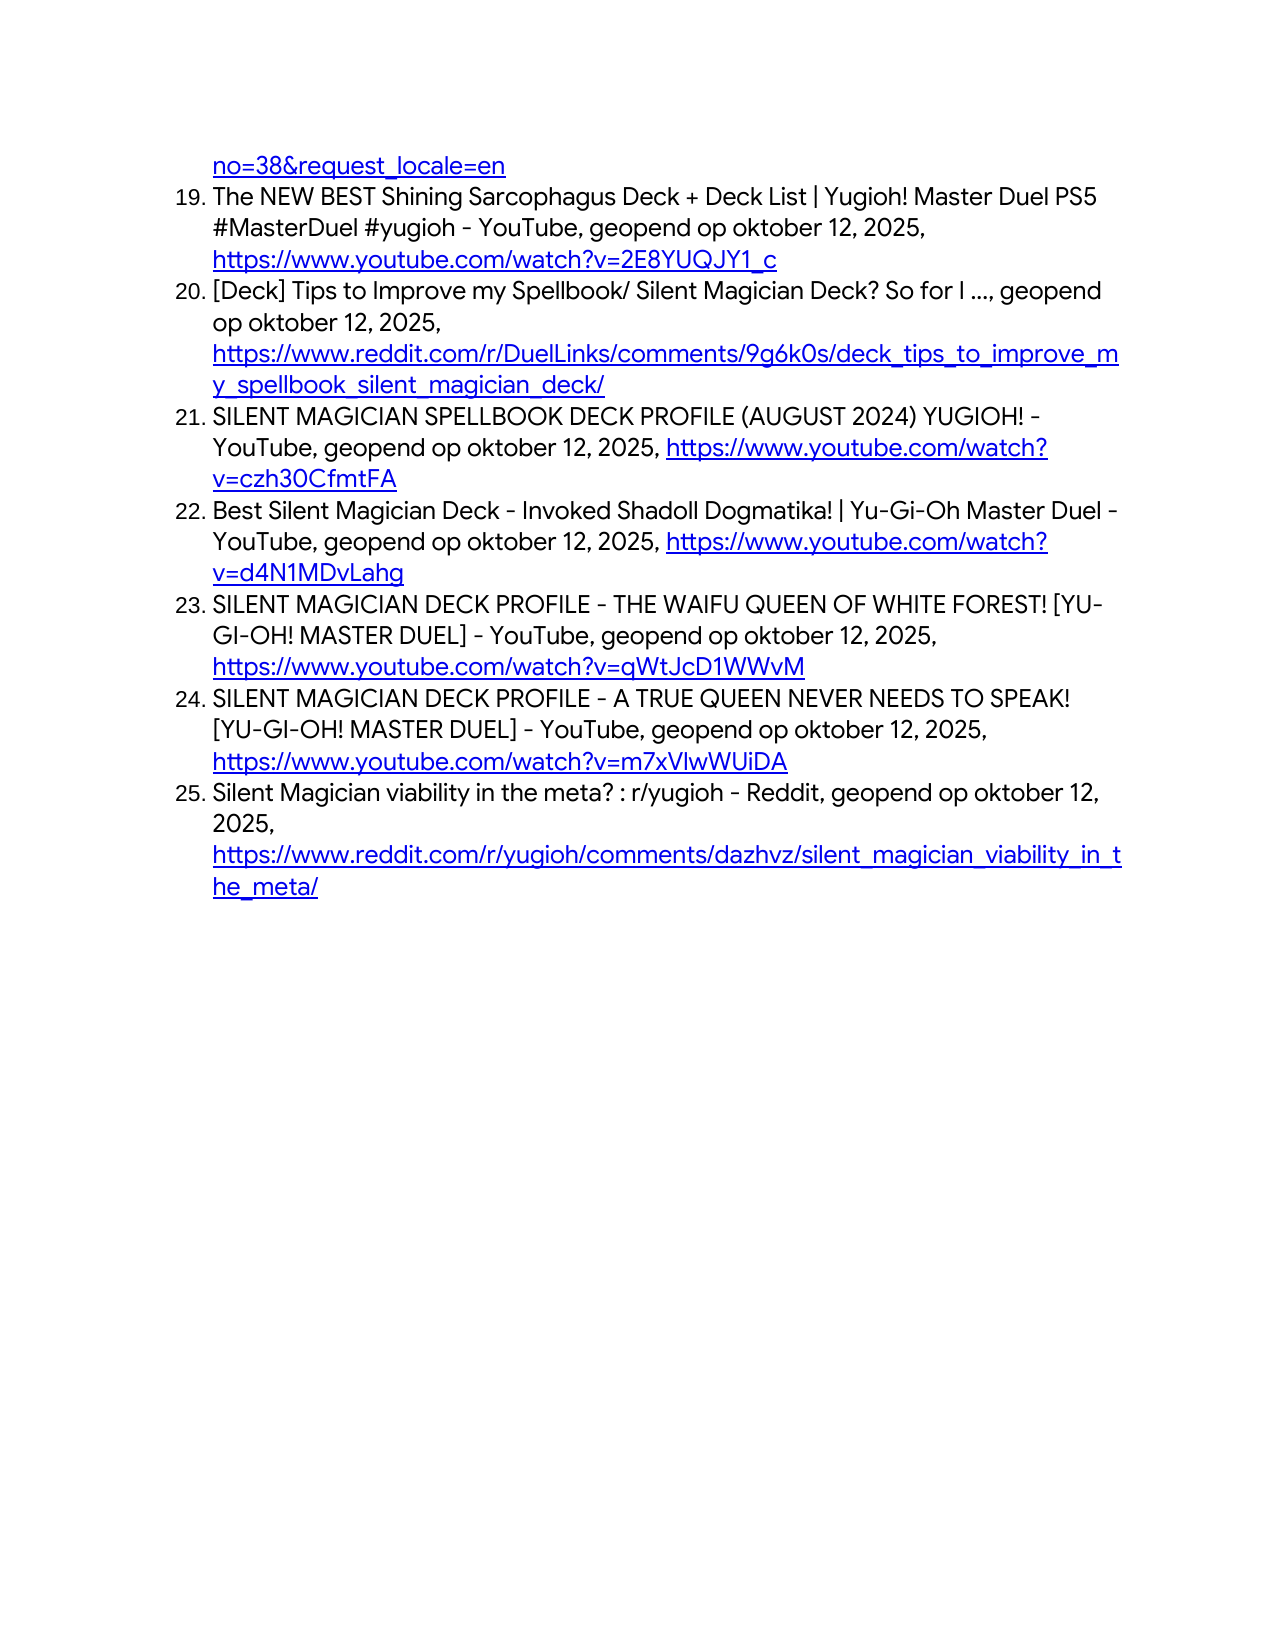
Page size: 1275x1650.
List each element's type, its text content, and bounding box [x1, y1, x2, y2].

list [175, 150, 1125, 181]
list SILENT MAGICIAN SPELLBOOK DECK PROFILE (AUGUST 2024) YUGIOH! - YouTube, geopend op oktober 12, 2025, https://www.youtube.com/watch?v=czh30CfmtFA [175, 401, 1125, 495]
list The NEW BEST Shining Sarcophagus Deck + Deck List | Yugioh! Master Duel PS5 #MasterDuel #yugioh - YouTube, geopend op oktober 12, 2025, https://www.youtube.com/watch?v=2E8YUQJY1_c [175, 181, 1125, 275]
list Silent Magician viability in the meta? : r/yugioh - Reddit, geopend op oktober 12, 2025, https://www.reddit.com/r/yugioh/comments/dazhvz/silent_magician_viability_in_the_meta/ [175, 777, 1125, 902]
list [Deck] Tips to Improve my Spellbook/ Silent Magician Deck? So for I ..., geopend op oktober 12, 2025, https://www.reddit.com/r/DuelLinks/comments/9g6k0s/deck_tips_to_improve_my_spellbook_silent_magician_deck/ [175, 275, 1125, 401]
list SILENT MAGICIAN DECK PROFILE - THE WAIFU QUEEN OF WHITE FOREST! [YU-GI-OH! MASTER DUEL] - YouTube, geopend op oktober 12, 2025, https://www.youtube.com/watch?v=qWtJcD1WWvM [175, 589, 1125, 683]
list SILENT MAGICIAN DECK PROFILE - A TRUE QUEEN NEVER NEEDS TO SPEAK! [YU-GI-OH! MASTER DUEL] - YouTube, geopend op oktober 12, 2025, https://www.youtube.com/watch?v=m7xVlwWUiDA [175, 683, 1125, 777]
list Best Silent Magician Deck - Invoked Shadoll Dogmatika! | Yu-Gi-Oh Master Duel - YouTube, geopend op oktober 12, 2025, https://www.youtube.com/watch?v=d4N1MDvLahg [175, 495, 1125, 589]
